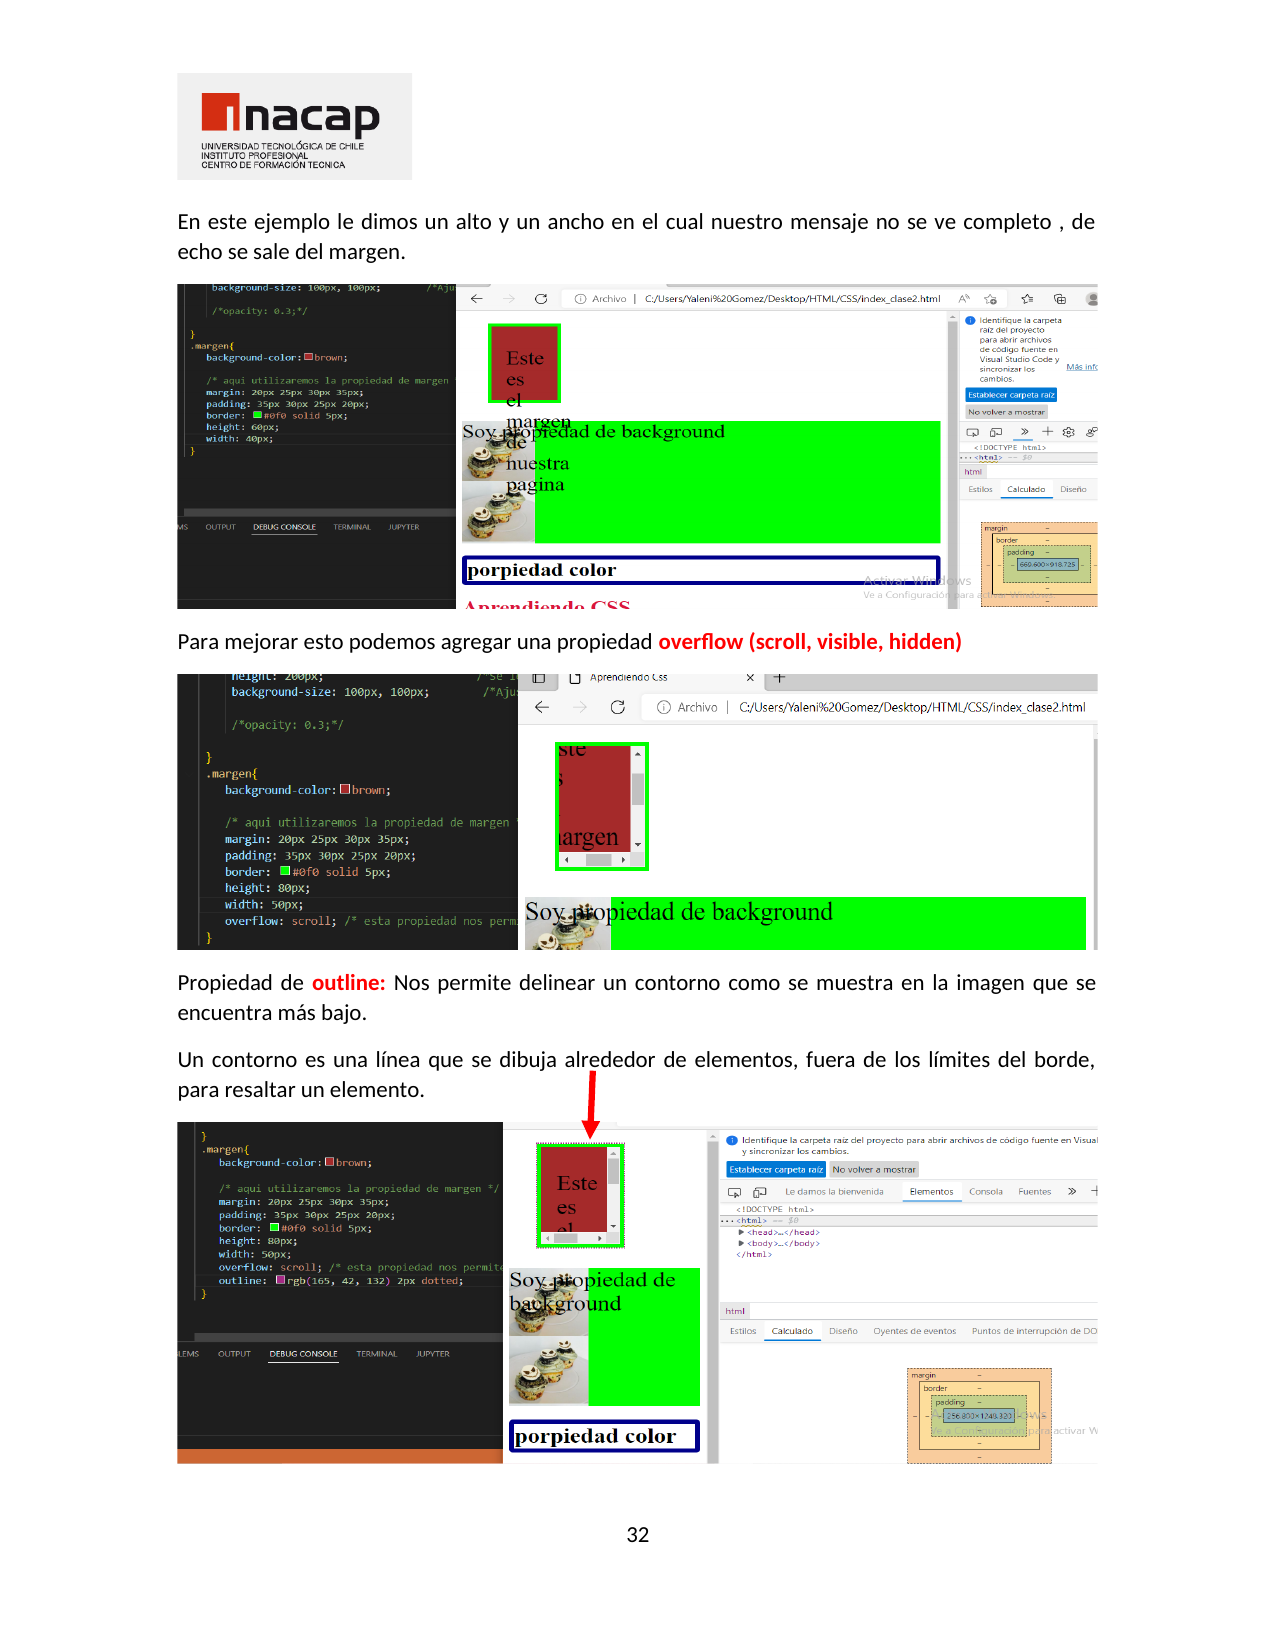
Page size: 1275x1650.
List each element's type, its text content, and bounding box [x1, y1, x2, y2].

picture [177, 674, 1098, 950]
text En este ejemplo le dimos un alto y un ancho en el cual nuestro mensaje no se ve completo , de echo se sale del margen. [177, 207, 1098, 266]
picture [177, 73, 413, 180]
picture [177, 1122, 1098, 1464]
text Para mejorar esto podemos agregar una propiedad overflow (scroll, visible, hidden) [177, 627, 1098, 655]
text Un contorno es una línea que se dibuja alrededor de elementos, fuera de los límites del borde, para resaltar un elemento. [177, 1045, 1098, 1104]
picture [177, 284, 1098, 609]
text Propiedad de outline: Nos permite delinear un contorno como se muestra en la imagen que se encuentra más bajo. [177, 968, 1098, 1027]
